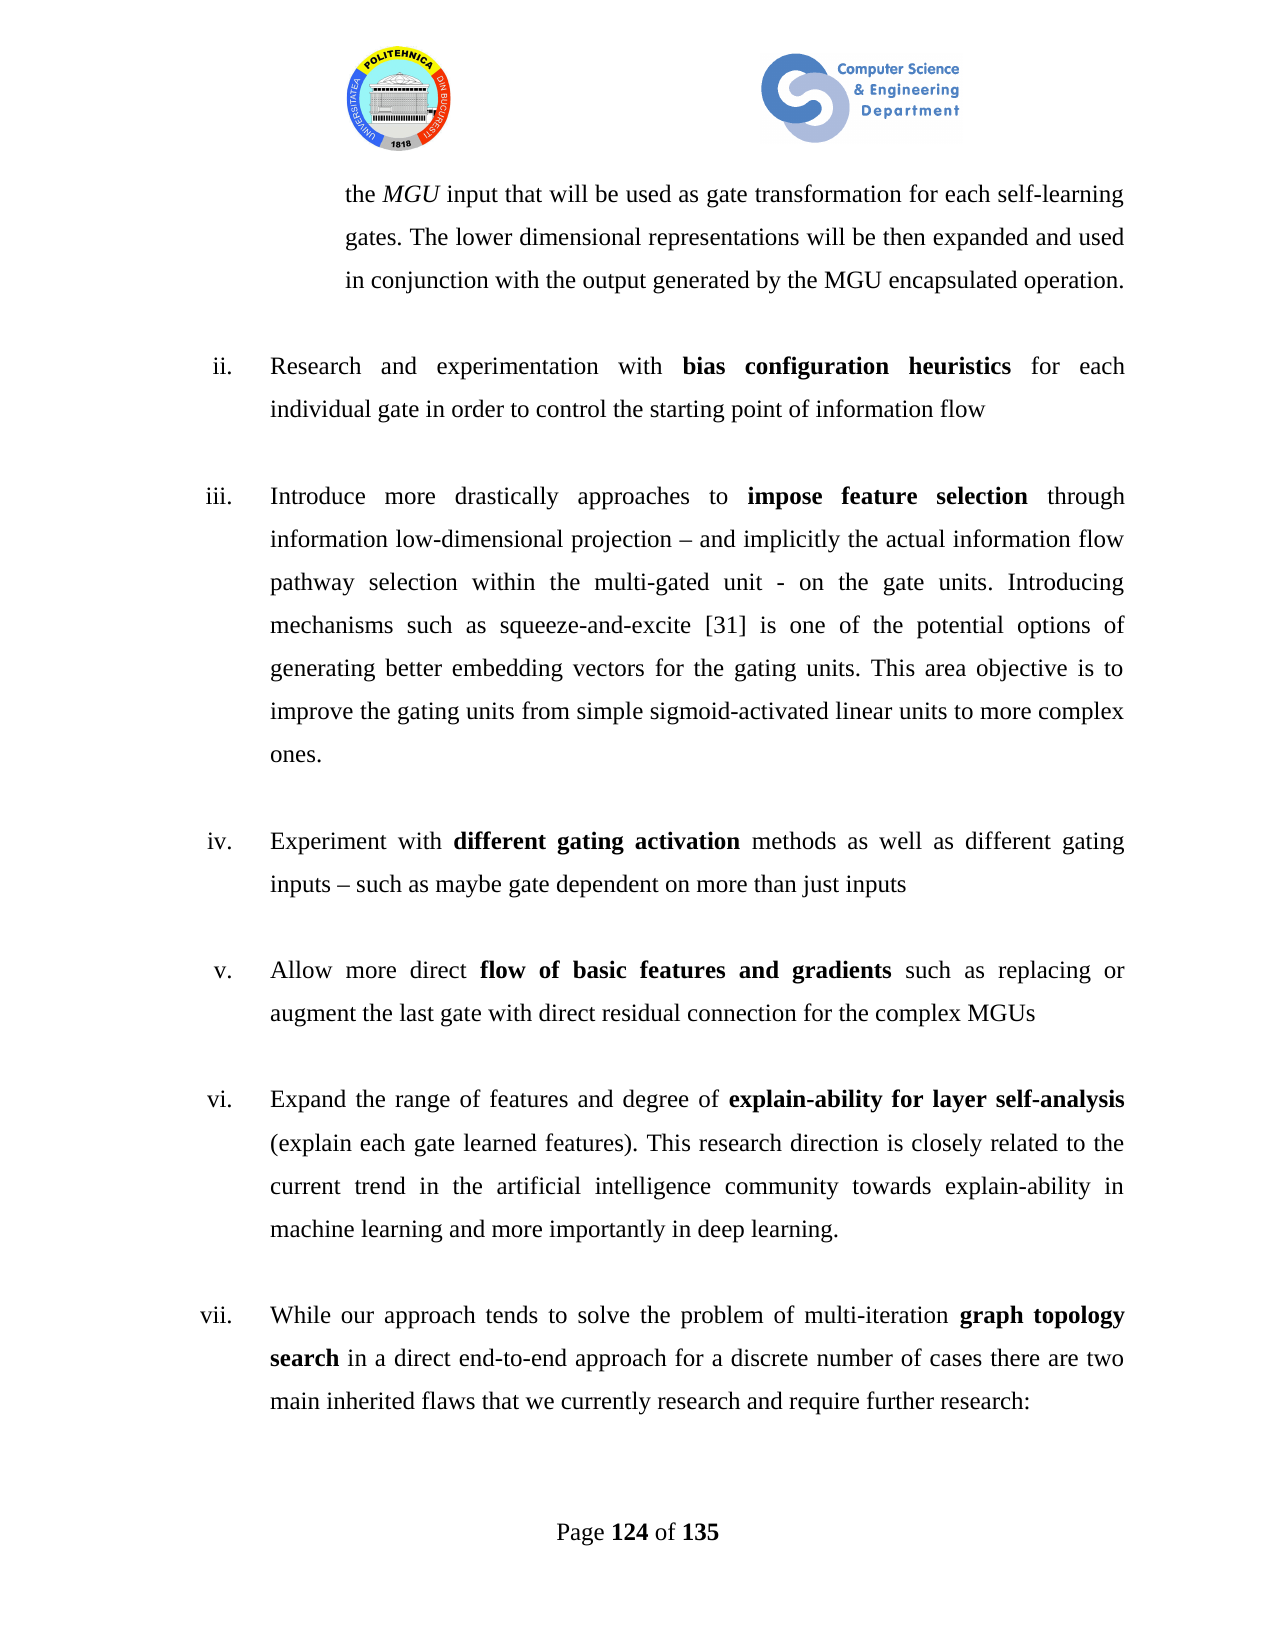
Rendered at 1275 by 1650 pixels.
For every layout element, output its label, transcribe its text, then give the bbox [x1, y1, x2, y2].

list Experiment with different gating activation methods as well as different gating inputs – such as maybe gate dependent on more than just inputs [232, 826, 1125, 898]
picture [346, 46, 451, 151]
list While our approach tends to solve the problem of multi-iteration graph topology search in a direct end-to-end approach for a discrete number of cases there are two main inherited flaws that we currently research and require further research: [232, 1300, 1125, 1415]
list Expand the range of features and degree of explain-ability for layer self-analysis (explain each gate learned features). This research direction is closely related to the current trend in the artificial intelligence community towards explain-ability in machine learning and more importantly in deep learning. [232, 1084, 1125, 1243]
picture [760, 53, 963, 144]
list Introduce more drastically approaches to impose feature selection through information low-dimensional projection – and implicitly the actual information flow pathway selection within the multi-gated unit - on the gate units. Introducing mechanisms such as squeeze-and-excite is one of the potential options of generating better embedding vectors for the gating units. This area objective is to improve the gating units from simple sigmoid-activated linear units to more complex ones. [232, 481, 1125, 811]
list Allow more direct flow of basic features and gradients such as replacing or augment the last gate with direct residual connection for the complex MGUs [232, 955, 1125, 1027]
list Research and experimentation with bias configuration heuristics for each individual gate in order to control the starting point of information flow [232, 351, 1125, 423]
